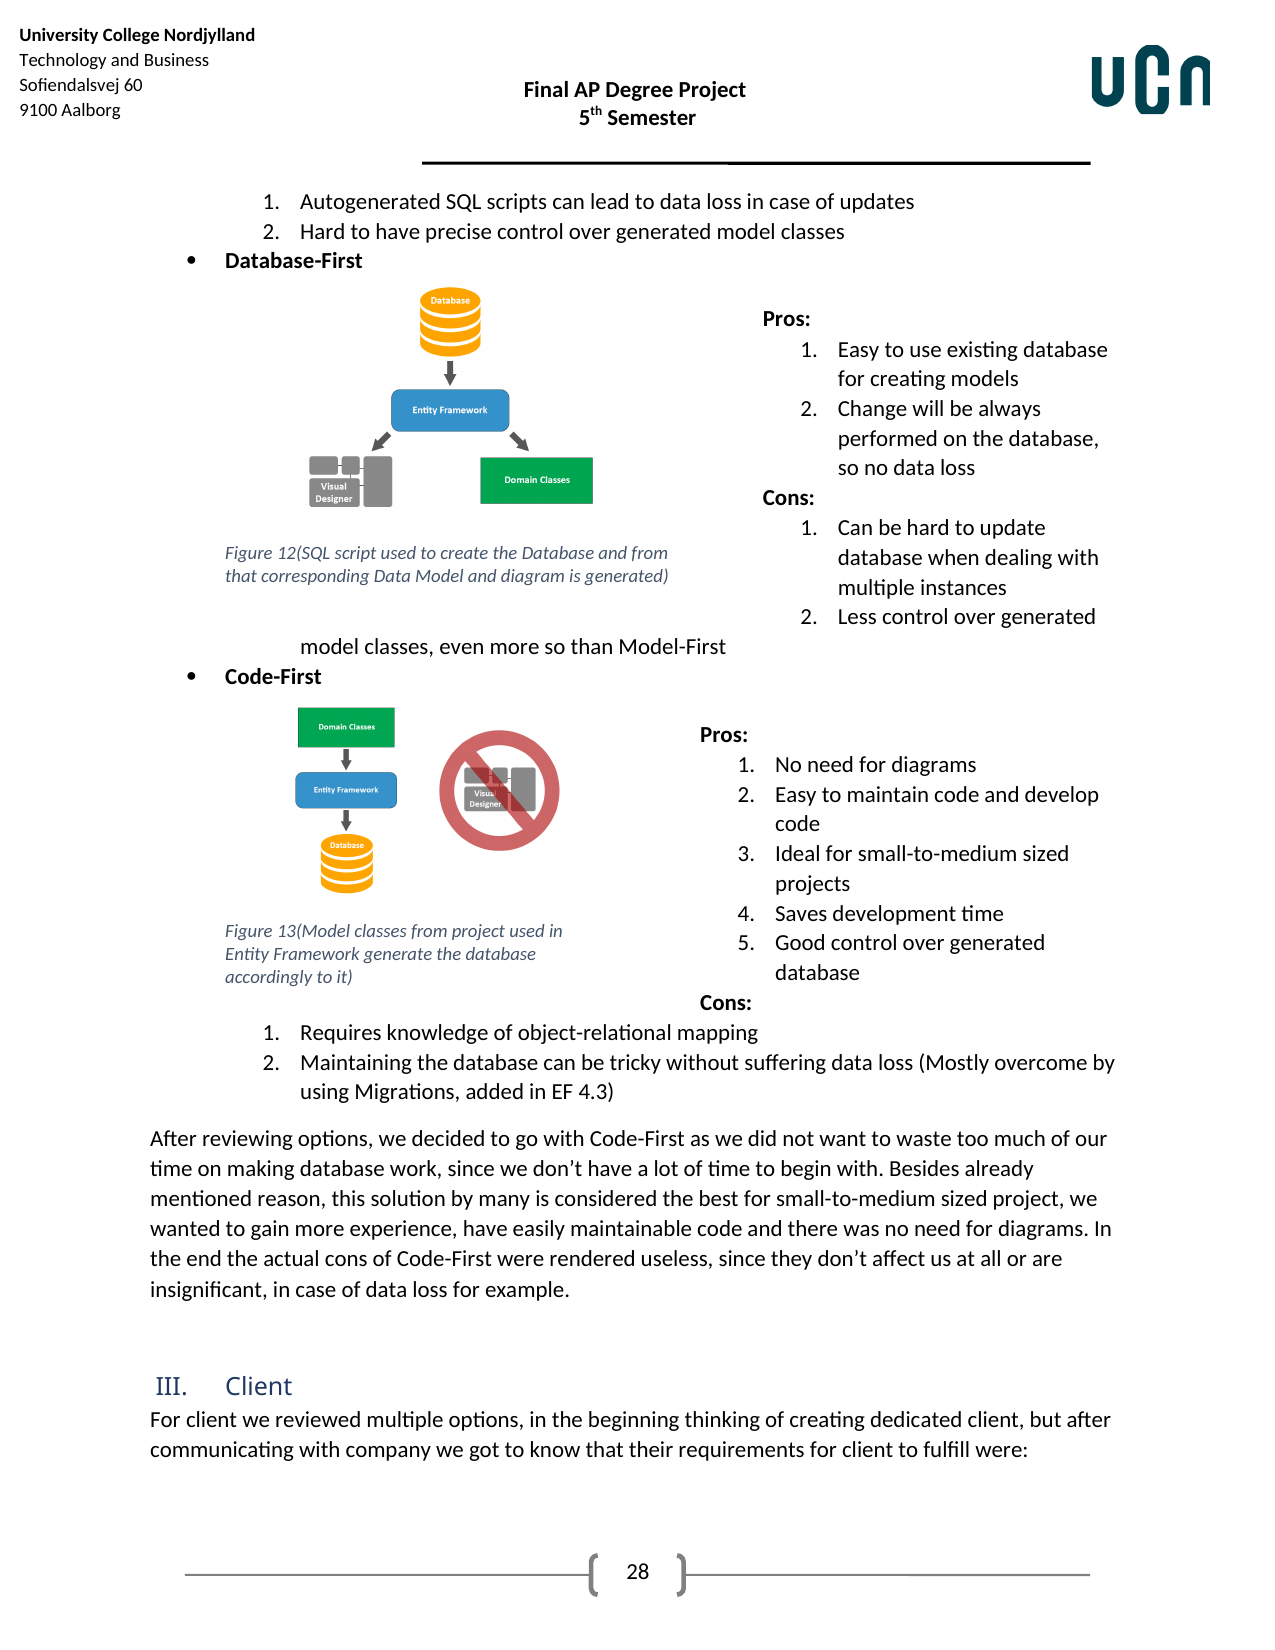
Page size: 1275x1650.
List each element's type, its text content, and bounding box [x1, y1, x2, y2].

list Less control over generated model classes, even more so than Model-First [262, 602, 1125, 660]
list Code-First [187, 662, 1125, 690]
text For client we reviewed multiple options, in the beginning thinking of creating dedicated client, but after communicating with company we got to know that their requirements for client to fulfill were: [150, 1405, 1125, 1463]
list Pros: [673, 304, 1125, 333]
list Hard to have precise control over generated model classes [262, 217, 1125, 245]
list No need for diagrams [611, 750, 1125, 778]
list Cons: [673, 483, 1125, 511]
picture [1091, 45, 1210, 114]
list Easy to maintain code and develop code [611, 780, 1125, 838]
list Requires knowledge of object-relational mapping [262, 1018, 1125, 1046]
list Maintaining the database can be tricky without suffering data loss (Mostly overcome by using Migrations, added in EF 4.3) [262, 1048, 1125, 1105]
list Easy to use existing database for creating models [673, 335, 1125, 392]
list Can be hard to update database when dealing with multiple instances [262, 513, 1125, 601]
list Autogenerated SQL scripts can lead to data loss in case of updates [262, 187, 1125, 215]
list Saves development time [262, 899, 1125, 927]
subtitle Client [187, 1368, 1125, 1402]
picture [225, 692, 611, 911]
list Cons: [225, 988, 1125, 1016]
list Good control over generated database [611, 928, 1125, 986]
list Change will be always performed on the database, so no data loss [673, 394, 1125, 482]
list Ideal for small-to-medium sized projects [611, 839, 1125, 897]
list Database-First [187, 246, 1125, 274]
text After reviewing options, we decided to go with Code-First as we did not want to waste too much of our time on making database work, since we don’t have a lot of time to begin with. Besides already mentioned reason, this solution by many is considered the best for small-to-medium sized project, we wanted to gain more experience, have easily maintainable code and there was no need for diagrams. In the end the actual cons of Code-First were rendered useless, since they don’t affect us at all or are insignificant, in case of data loss for example. [150, 1124, 1125, 1303]
picture [225, 277, 673, 532]
list Pros: [611, 720, 1125, 748]
